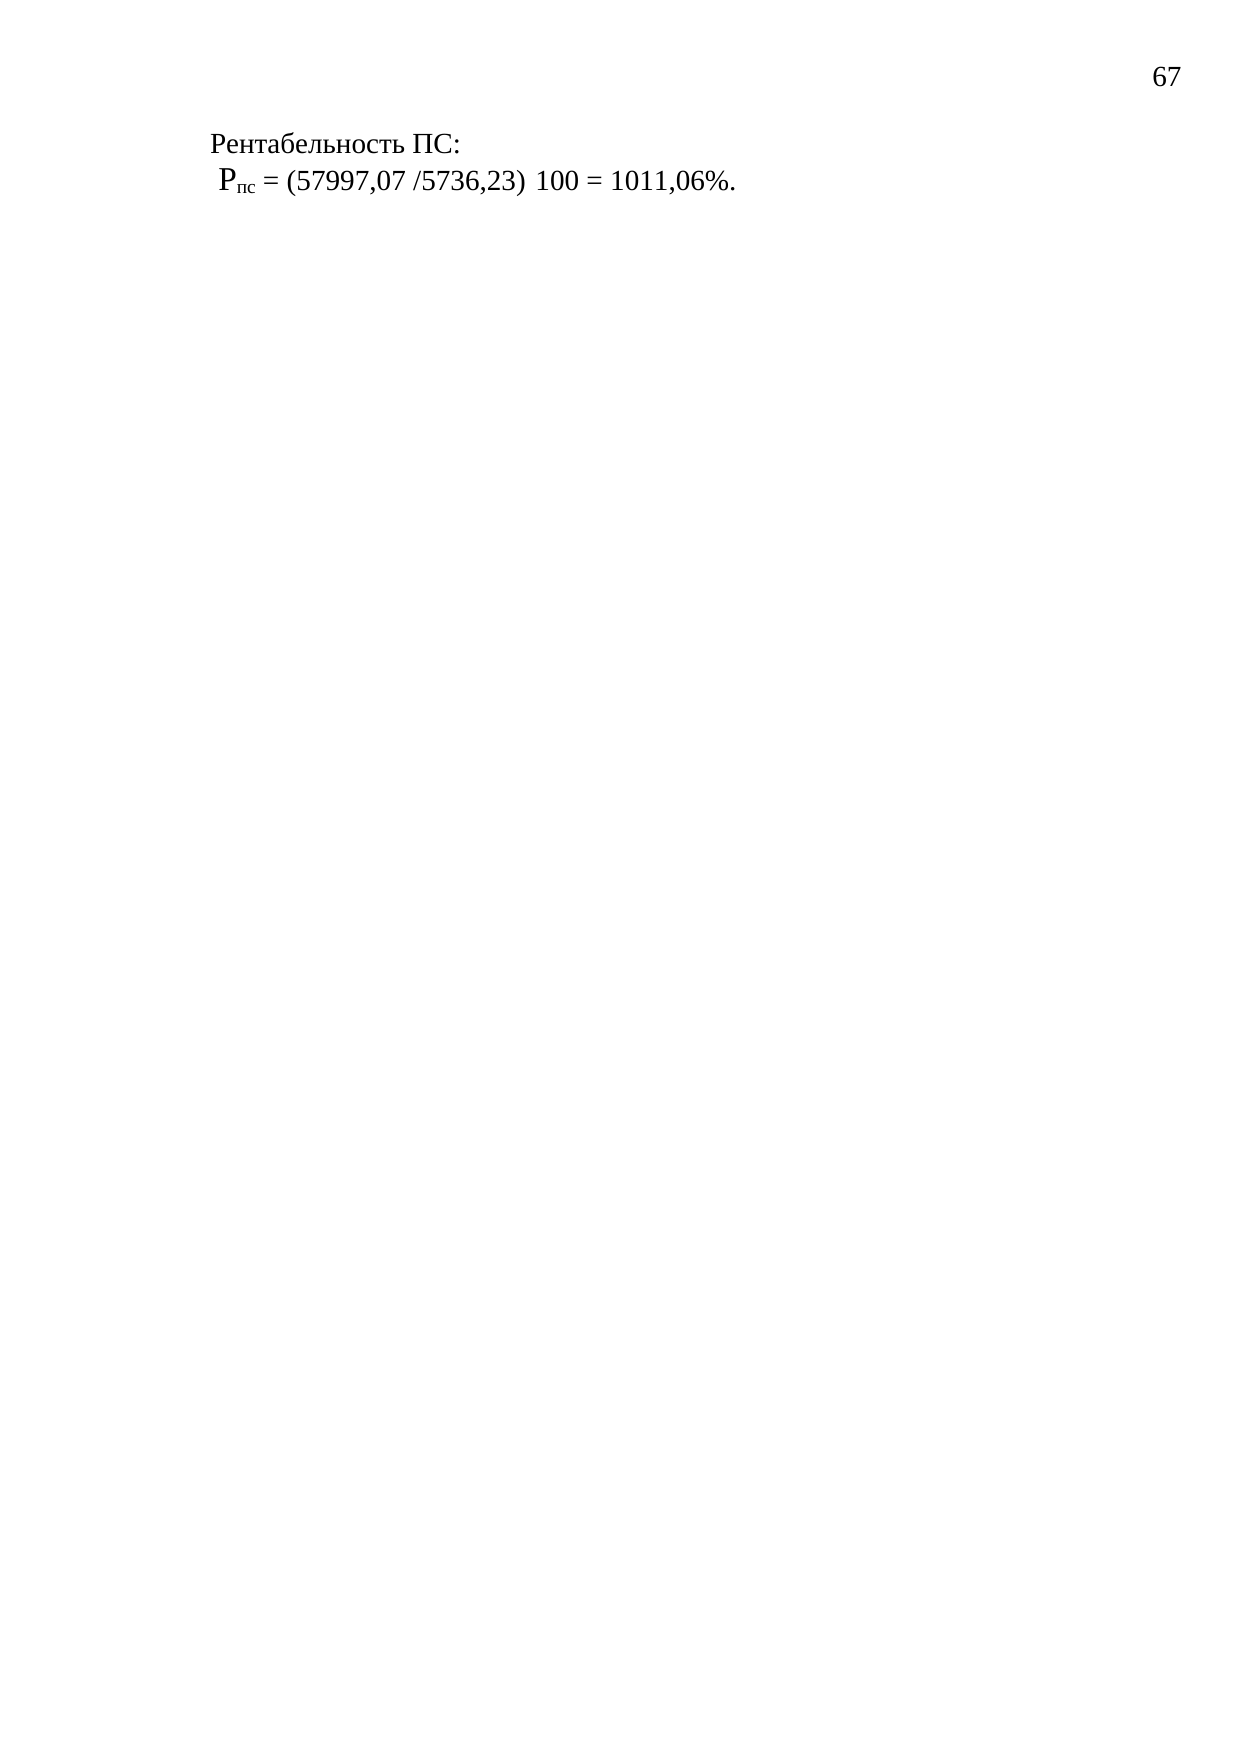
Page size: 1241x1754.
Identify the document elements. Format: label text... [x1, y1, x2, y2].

text Рпс = (57997,07 /5736,23) 100 = 1011,06%. [136, 160, 1181, 198]
text Рентабельность ПС: [136, 126, 1181, 160]
